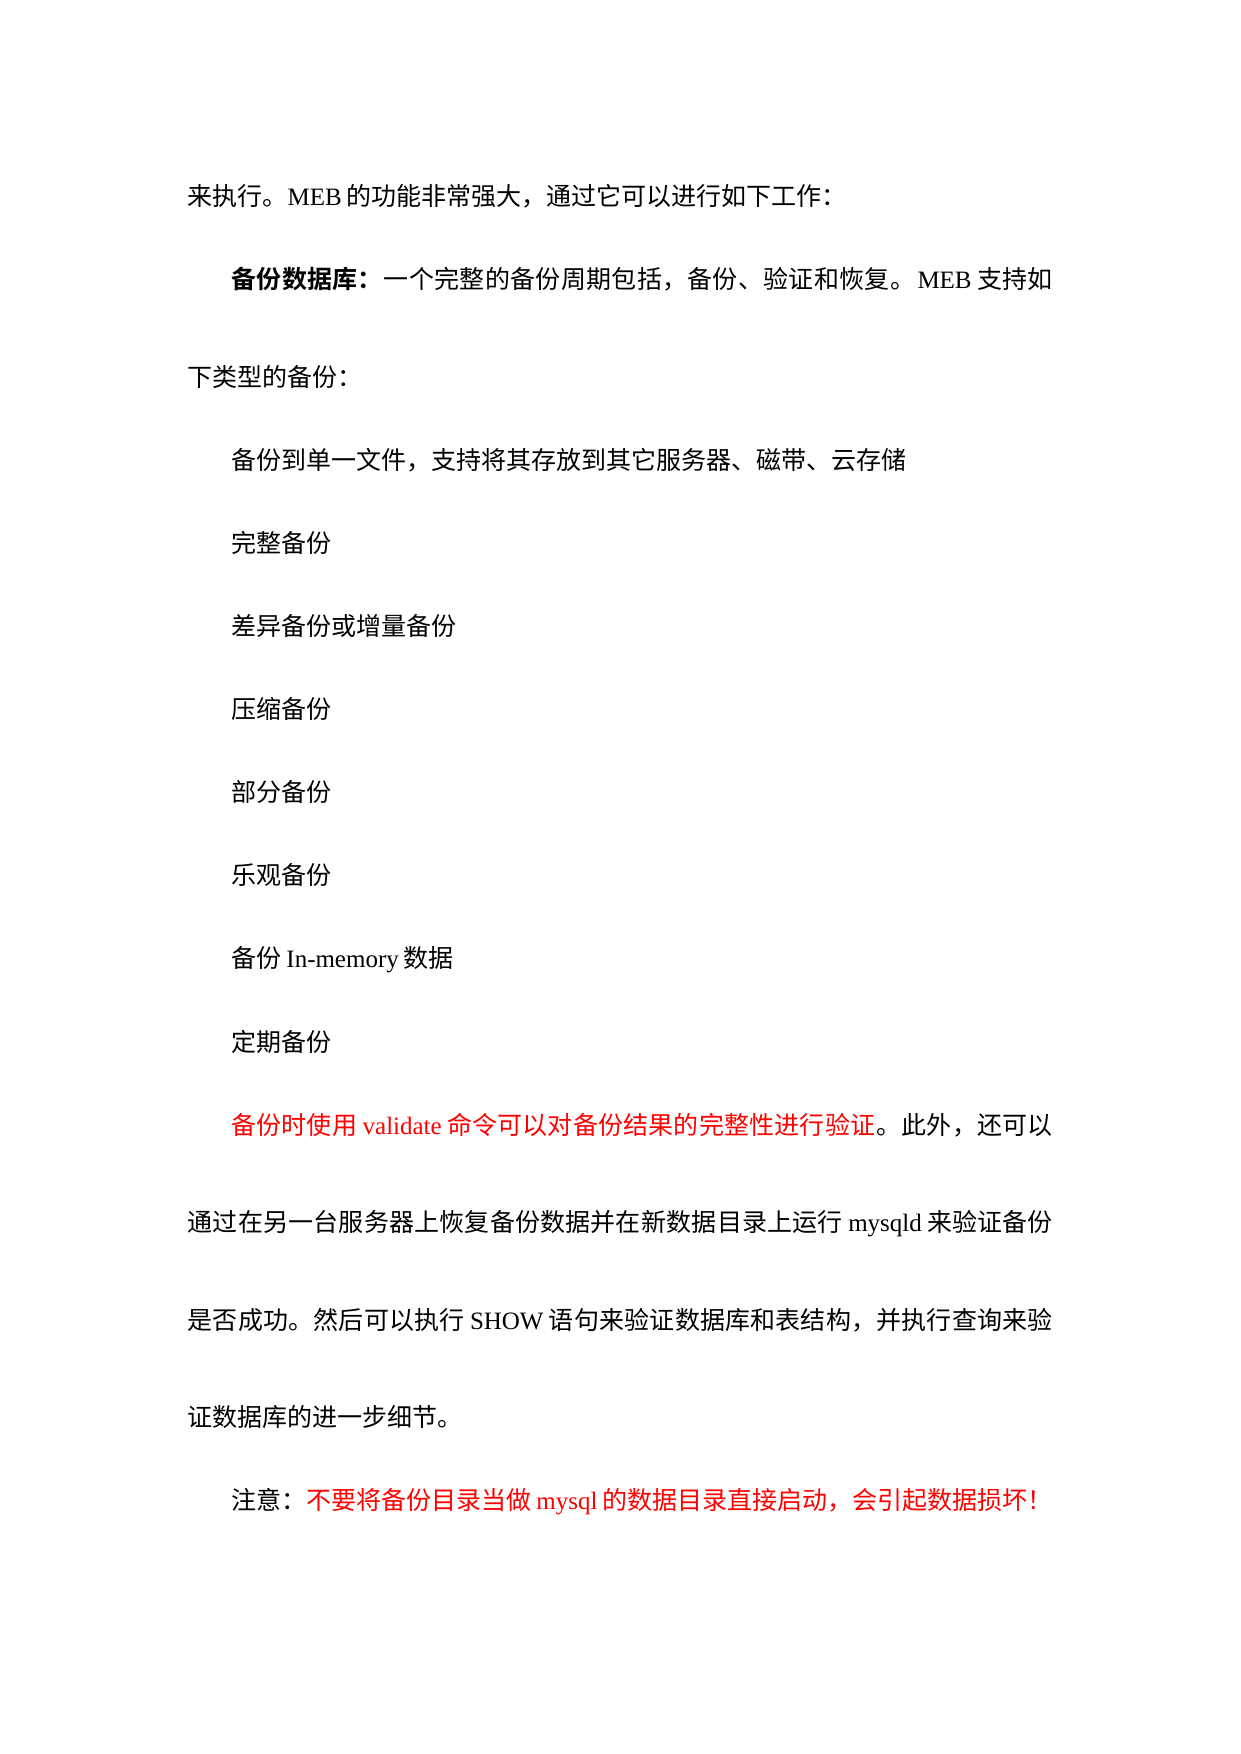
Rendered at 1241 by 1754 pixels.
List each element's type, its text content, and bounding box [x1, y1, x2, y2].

text 定期备份 [187, 1008, 1053, 1073]
text 差异备份或增量备份 [187, 592, 1053, 657]
text 完整备份 [187, 509, 1053, 574]
text 备份时使用validate命令可以对备份结果的完整性进行验证。此外，还可以通过在另一台服务器上恢复备份数据并在新数据目录上运行mysqld来验证备份是否成功。然后可以执行SHOW语句来验证数据库和表结构，并执行查询来验证数据库的进一步细节。 [187, 1091, 1053, 1448]
text 备份In-memory数据 [187, 924, 1053, 989]
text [187, 162, 1053, 227]
text 备份数据库：一个完整的备份周期包括，备份、验证和恢复。MEB支持如下类型的备份： [187, 245, 1053, 408]
text 部分备份 [187, 758, 1053, 823]
text 注意：不要将备份目录当做mysql的数据目录直接启动，会引起数据损坏！ [187, 1466, 1053, 1531]
text 备份到单一文件，支持将其存放到其它服务器、磁带、云存储 [187, 426, 1053, 491]
text 乐观备份 [187, 841, 1053, 906]
text 压缩备份 [187, 675, 1053, 740]
